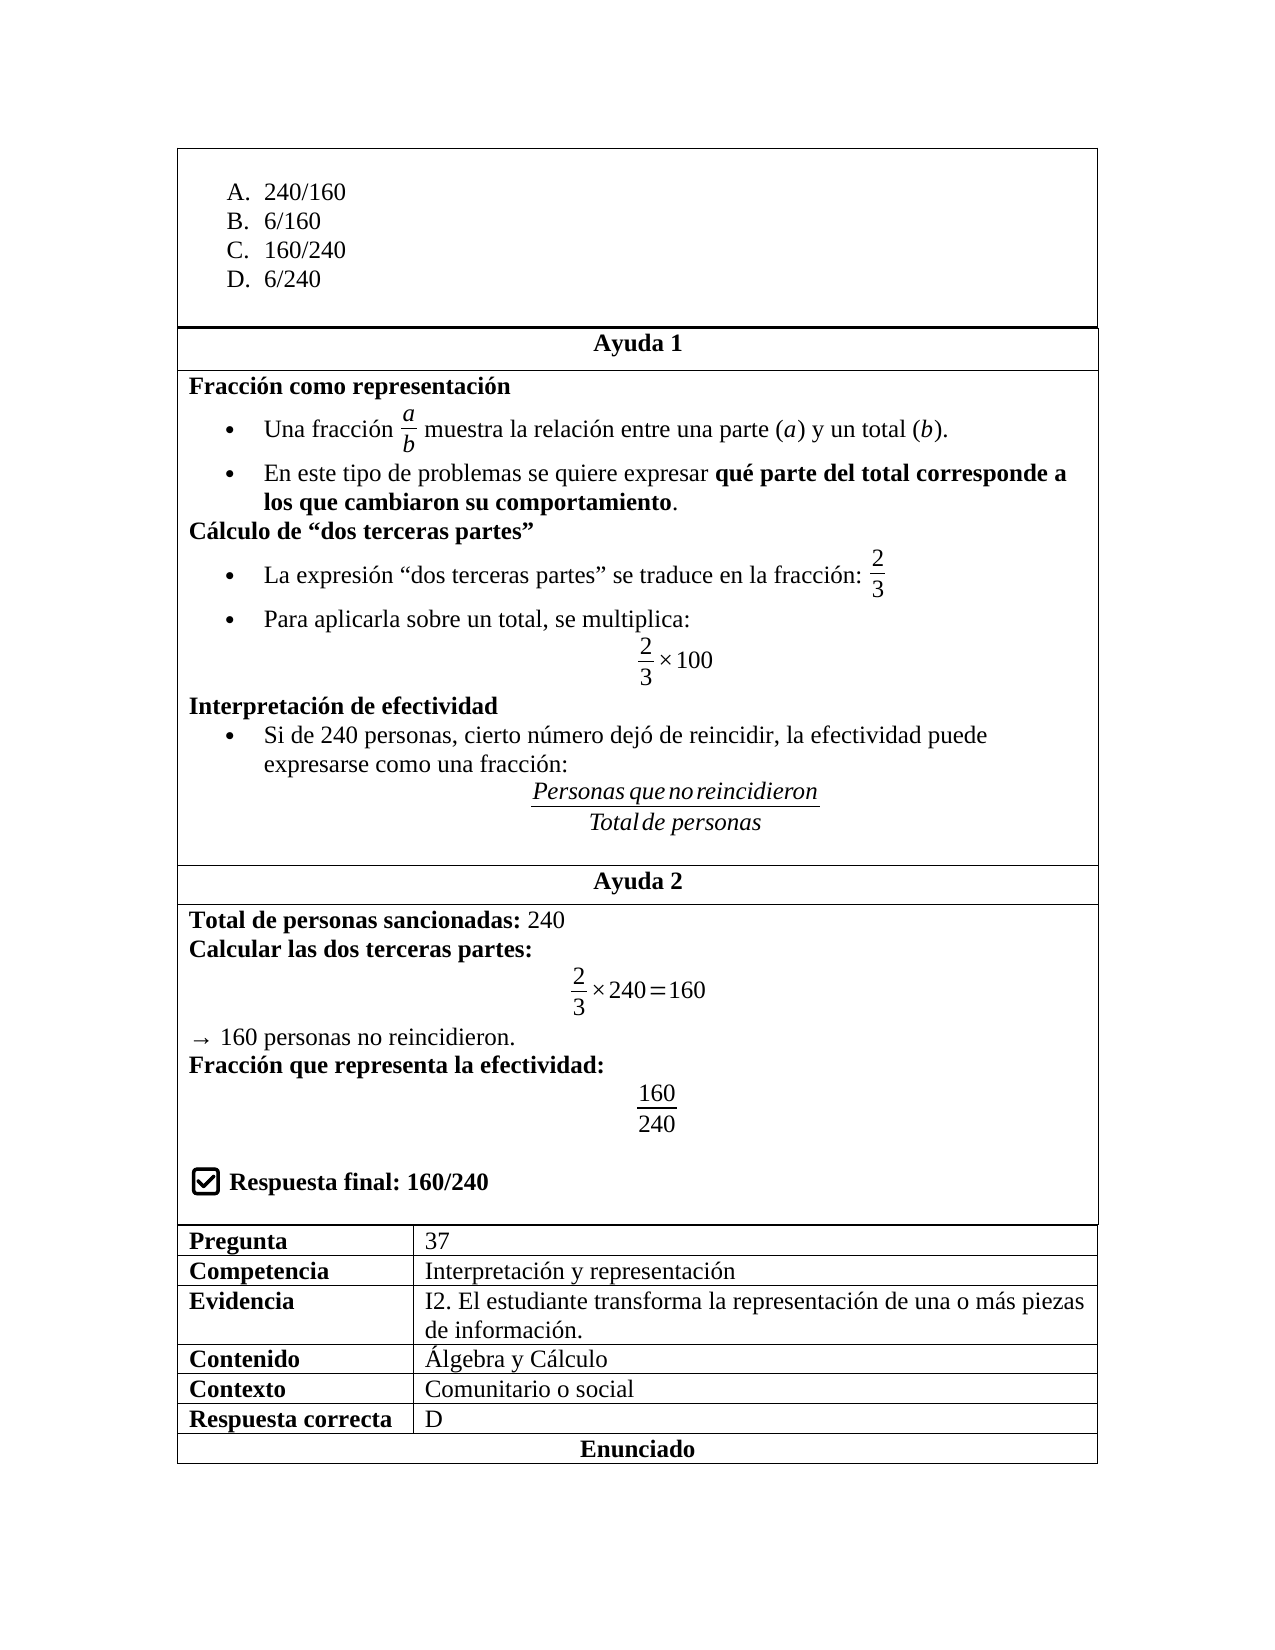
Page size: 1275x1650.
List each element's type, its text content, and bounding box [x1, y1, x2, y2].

table_cell I2. El estudiante transforma la representación de una o más piezas de información. [414, 1286, 1097, 1343]
table_cell 240/160 6/160 160/240 6/240 [178, 149, 1097, 326]
table_cell Enunciado [178, 1434, 1097, 1463]
table_cell Álgebra y Cálculo [414, 1345, 1097, 1373]
table_cell Contenido [178, 1345, 413, 1373]
table_cell Ayuda 2 [178, 866, 1098, 904]
table_cell Contexto [178, 1374, 413, 1403]
table_cell Comunitario o social [414, 1374, 1097, 1403]
table_cell Respuesta correcta [178, 1404, 413, 1433]
table_cell Interpretación y representación [414, 1256, 1097, 1285]
table_cell Fracción como representación Una fracción muestra la relación entre una parte () y un total (). En este tipo de problemas se quiere expresar qué parte del total corresponde a los que cambiaron su comportamiento. Cálculo de “dos terceras partes” La expresión “dos terceras partes” se traduce en la fracción: Para aplicarla sobre un total, se multiplica: Interpretación de efectividad Si de 240 personas, cierto número dejó de reincidir, la efectividad puede expresarse como una fracción: [178, 371, 1098, 865]
table_header Pregunta [178, 1226, 413, 1255]
table_cell Evidencia [178, 1286, 413, 1343]
table_cell Total de personas sancionadas: 240 Calcular las dos terceras partes: → 160 personas no reincidieron. Fracción que representa la efectividad: ✅ Respuesta final: 160/240 [178, 905, 1098, 1224]
table_header 37 [414, 1226, 1097, 1255]
table_cell D [414, 1404, 1097, 1433]
table_cell Competencia [178, 1256, 413, 1285]
table_header Ayuda 1 [178, 329, 1098, 370]
